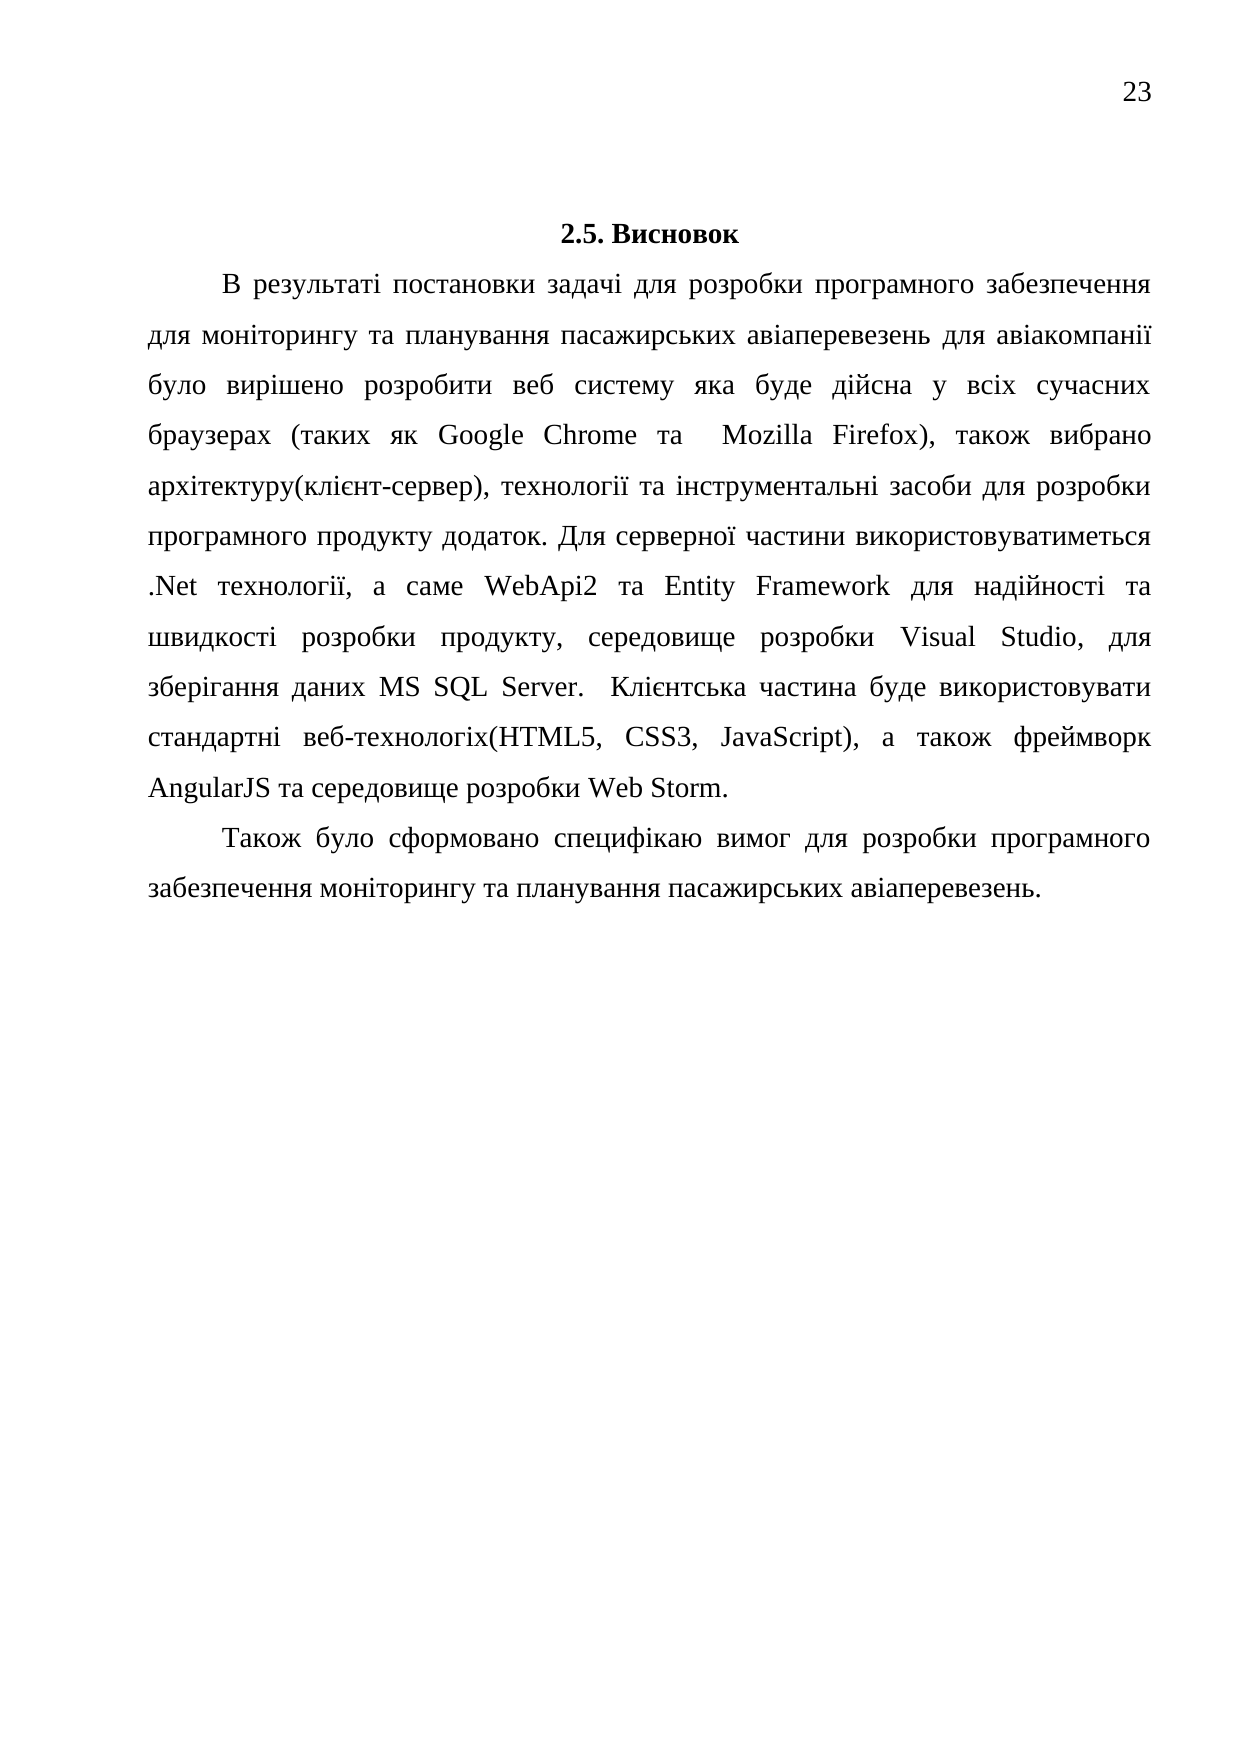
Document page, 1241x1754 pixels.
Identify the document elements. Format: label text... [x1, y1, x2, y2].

subtitle 2.5. Висновок [148, 216, 1152, 250]
text В результаті постановки задачі для розробки програмного забезпечення для моніторингу та планування пасажирських авіаперевезень для авіакомпанії було вирішено розробити веб систему яка буде дійсна у всіх сучасних браузерах (таких як Google Chrome та Mozilla Firefox), також вибрано архітектуру(клієнт-сервер), технології та інструментальні засоби для розробки програмного продукту додаток. Для серверної частини використовуватиметься .Net технології, а саме WebApi2 та Entity Framework для надійності та швидкості розробки продукту, середовище розробки Visual Studio, для зберігання даних MS SQL Server. Клієнтська частина буде використовувати стандартні веб-технологіх(HTML5, CSS3, JavaScript), а також фреймворк AngularJS та середовище розробки Web Storm. [148, 267, 1152, 803]
text Також було сформовано специфікаю вимог для розробки програмного забезпечення моніторингу та планування пасажирських авіаперевезень. [148, 820, 1152, 904]
